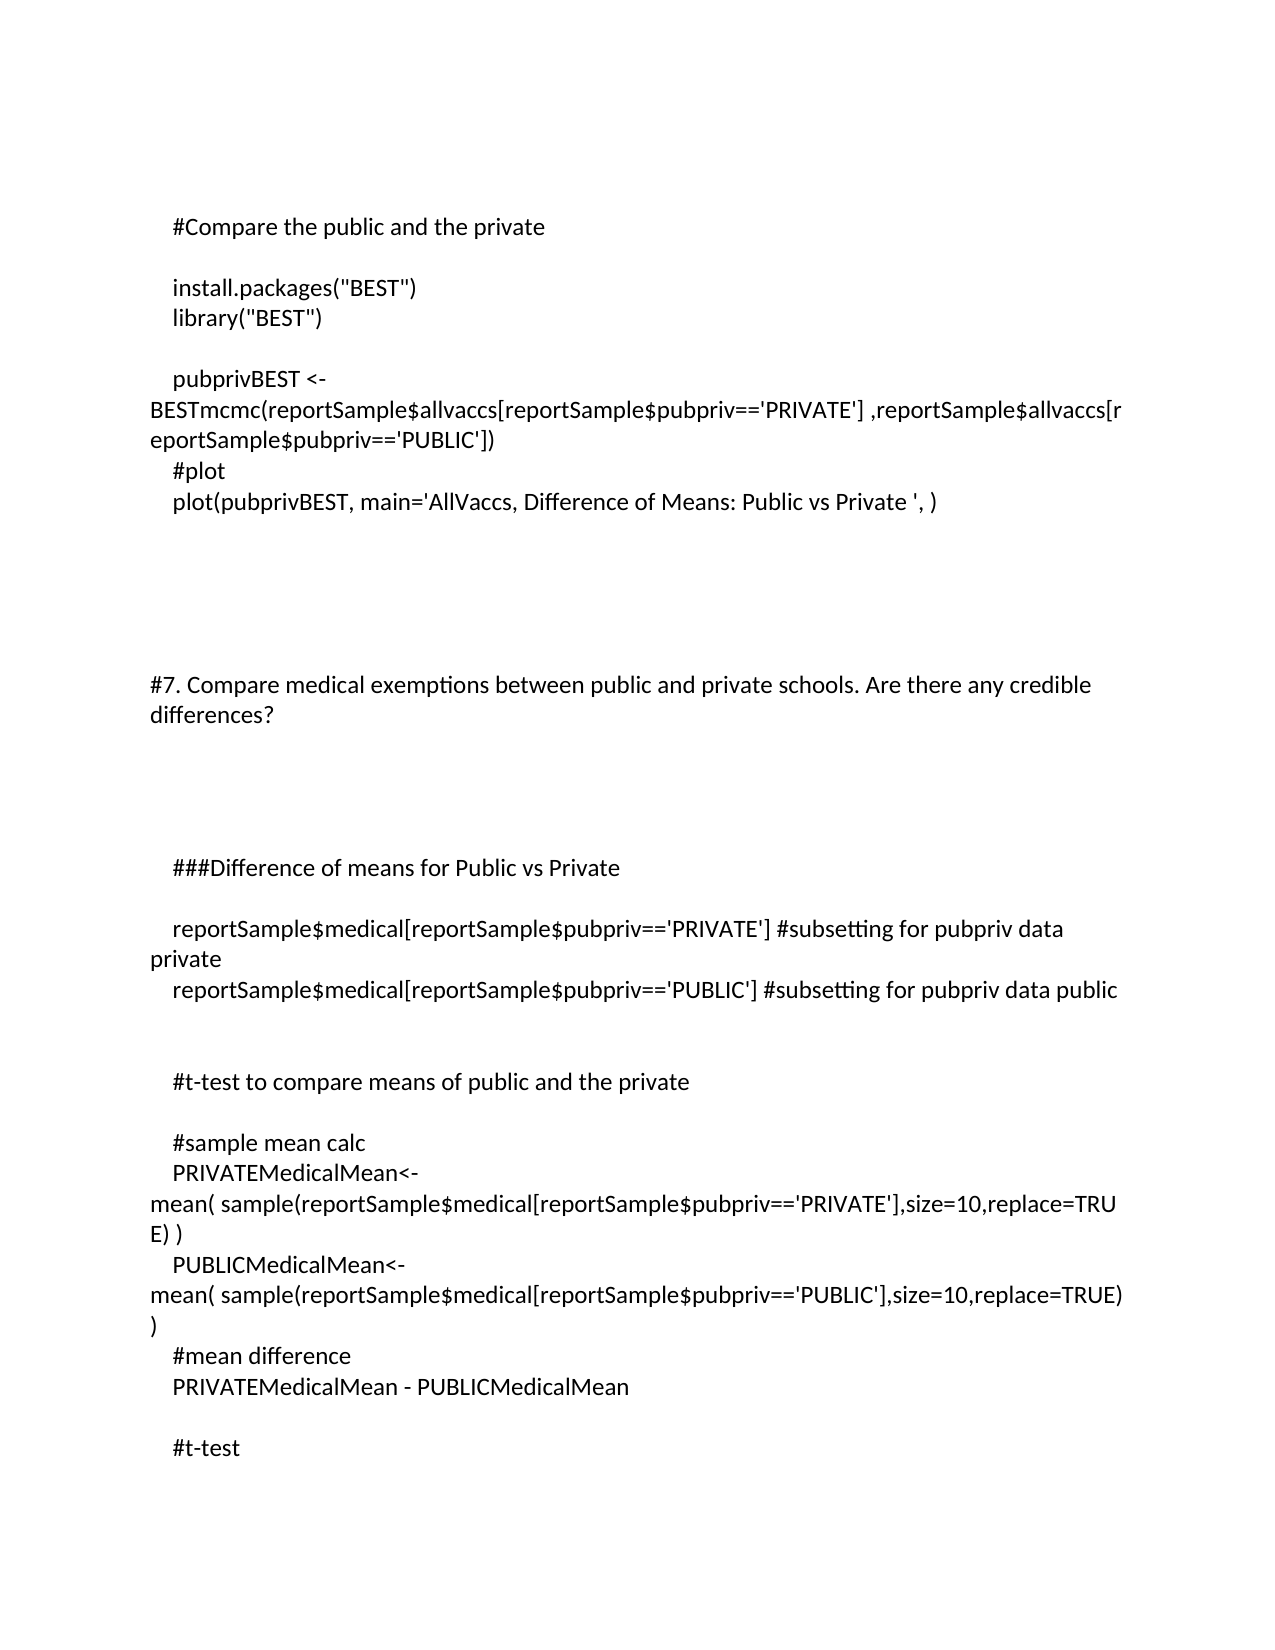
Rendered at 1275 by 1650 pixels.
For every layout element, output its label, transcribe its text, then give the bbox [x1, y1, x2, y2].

text plot(pubprivBEST, main='AllVaccs, Difference of Means: Public vs Private ', ) [150, 486, 1125, 516]
text reportSample$medical[reportSample$pubpriv=='PUBLIC'] #subsetting for pubpriv data public [150, 974, 1125, 1004]
text library("BEST") [150, 303, 1125, 333]
text PRIVATEMedicalMean - PUBLICMedicalMean [150, 1371, 1125, 1401]
text PUBLICMedicalMean<-mean( sample(reportSample$medical[reportSample$pubpriv=='PUBLIC'],size=10,replace=TRUE) ) [150, 1249, 1125, 1340]
text #t-test [150, 1432, 1125, 1462]
text ###Difference of means for Public vs Private [150, 852, 1125, 882]
text #mean difference [150, 1340, 1125, 1371]
text pubprivBEST <- BESTmcmc(reportSample$allvaccs[reportSample$pubpriv=='PRIVATE'] ,reportSample$allvaccs[reportSample$pubpriv=='PUBLIC']) [150, 364, 1125, 455]
text PRIVATEMedicalMean<-mean( sample(reportSample$medical[reportSample$pubpriv=='PRIVATE'],size=10,replace=TRUE) ) [150, 1157, 1125, 1249]
text reportSample$medical[reportSample$pubpriv=='PRIVATE'] #subsetting for pubpriv data private [150, 913, 1125, 974]
text #plot [150, 455, 1125, 486]
text #t-test to compare means of public and the private [150, 1066, 1125, 1096]
text #sample mean calc [150, 1127, 1125, 1157]
text #7. Compare medical exemptions between public and private schools. Are there any credible differences? [150, 669, 1125, 730]
text #Compare the public and the private [150, 211, 1125, 242]
text install.packages("BEST") [150, 272, 1125, 303]
